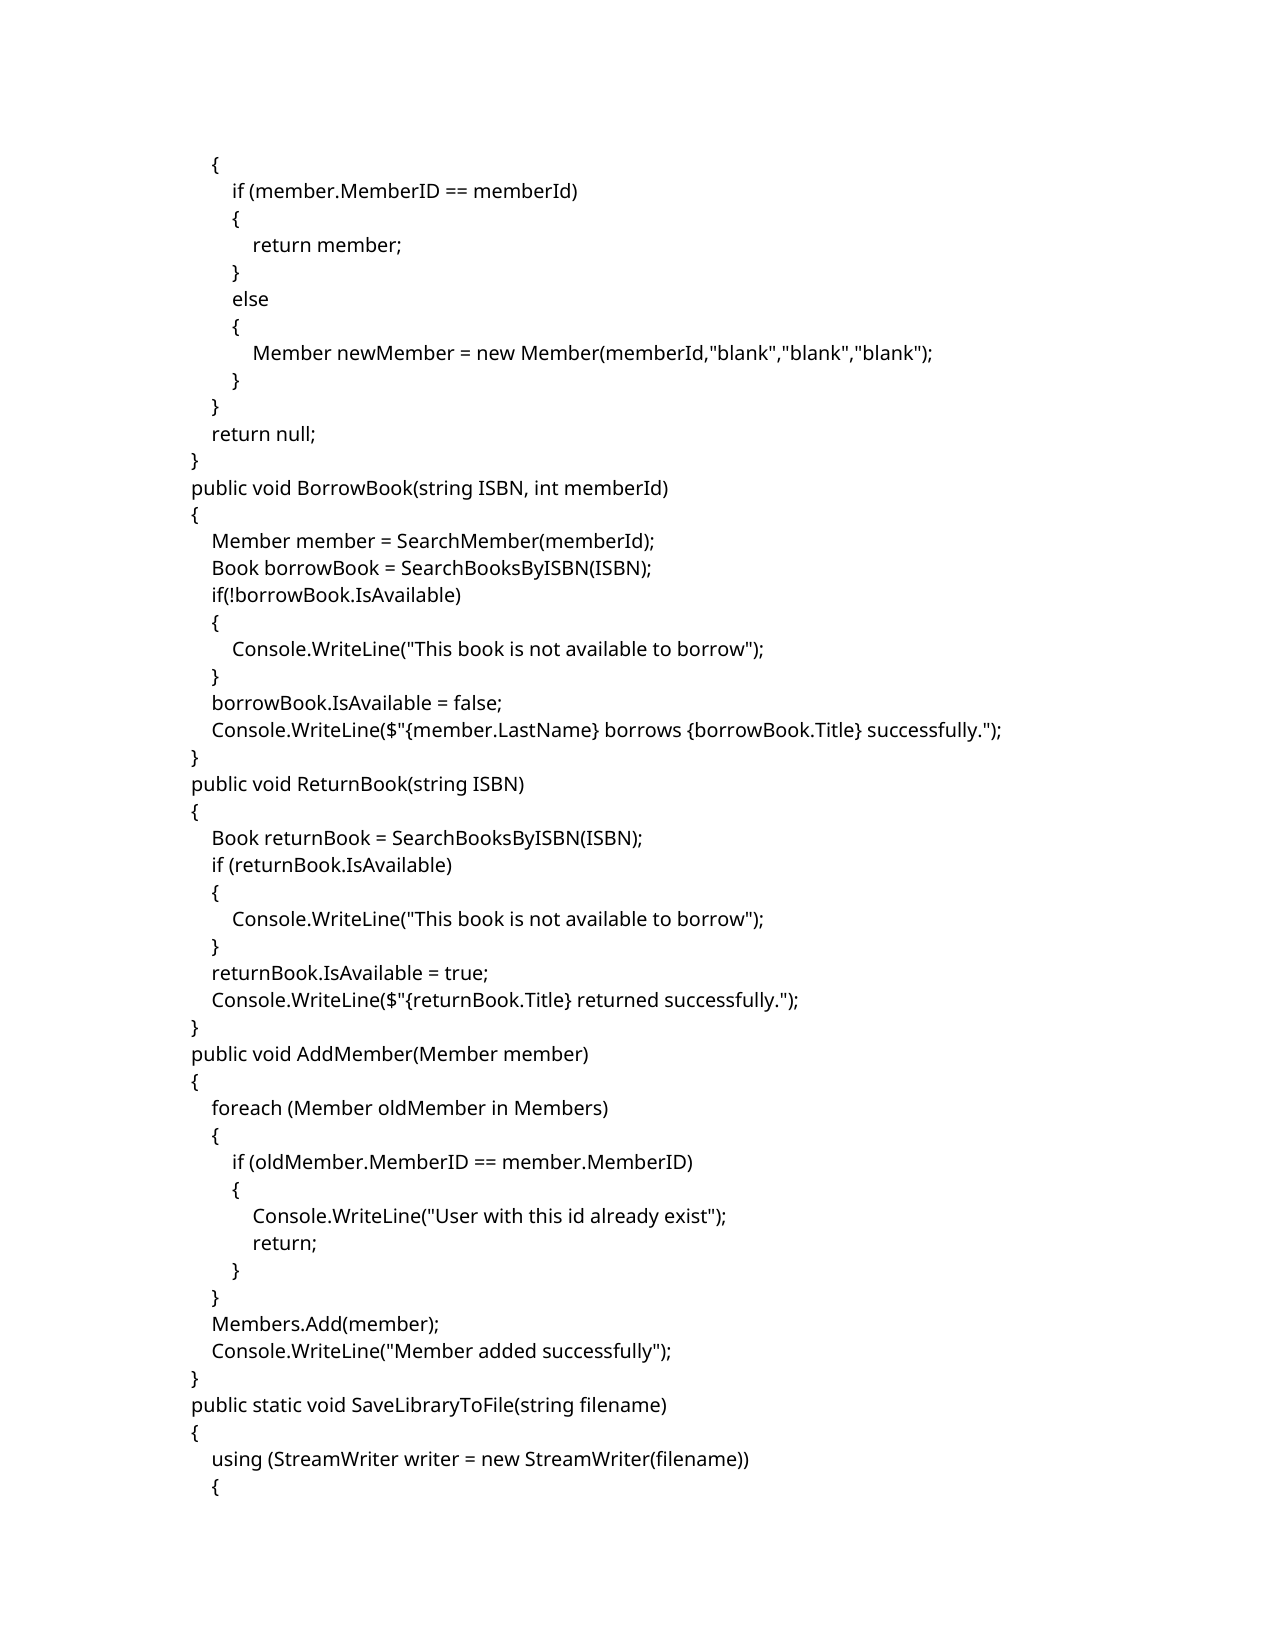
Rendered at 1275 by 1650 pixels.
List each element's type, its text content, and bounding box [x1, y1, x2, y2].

text { [150, 609, 1125, 636]
text { [150, 1121, 1125, 1148]
text { [150, 1067, 1125, 1094]
text { [150, 797, 1125, 824]
text return null; [150, 420, 1125, 447]
text foreach (Member oldMember in Members) [150, 1094, 1125, 1121]
text } [150, 932, 1125, 959]
text Member newMember = new Member(memberId,"blank","blank","blank"); [150, 339, 1125, 366]
text if(!borrowBook.IsAvailable) [150, 582, 1125, 609]
text { [150, 150, 1125, 177]
text } [150, 393, 1125, 420]
text { [150, 1175, 1125, 1202]
text { [150, 501, 1125, 528]
text } [150, 743, 1125, 771]
text } [150, 366, 1125, 393]
text return member; [150, 231, 1125, 258]
text return; [150, 1229, 1125, 1256]
text } [150, 447, 1125, 474]
text } [150, 1256, 1125, 1283]
text } [150, 258, 1125, 285]
text { [150, 204, 1125, 231]
text Console.WriteLine("This book is not available to borrow"); [150, 905, 1125, 932]
text } [150, 1283, 1125, 1310]
text Console.WriteLine($"{returnBook.Title} returned successfully."); [150, 986, 1125, 1013]
text { [150, 1472, 1125, 1499]
text } [150, 1013, 1125, 1040]
text Book returnBook = SearchBooksByISBN(ISBN); [150, 824, 1125, 851]
text { [150, 878, 1125, 905]
text Console.WriteLine($"{member.LastName} borrows {borrowBook.Title} successfully."); [150, 717, 1125, 743]
text if (returnBook.IsAvailable) [150, 851, 1125, 878]
text { [150, 312, 1125, 339]
text returnBook.IsAvailable = true; [150, 959, 1125, 986]
text if (member.MemberID == memberId) [150, 177, 1125, 204]
text if (oldMember.MemberID == member.MemberID) [150, 1148, 1125, 1175]
text borrowBook.IsAvailable = false; [150, 689, 1125, 717]
text Console.WriteLine("Member added successfully"); [150, 1337, 1125, 1364]
text public void BorrowBook(string ISBN, int memberId) [150, 474, 1125, 501]
text else [150, 285, 1125, 312]
text Members.Add(member); [150, 1310, 1125, 1337]
text public void AddMember(Member member) [150, 1040, 1125, 1067]
text public void ReturnBook(string ISBN) [150, 771, 1125, 797]
text Console.WriteLine("This book is not available to borrow"); [150, 636, 1125, 663]
text Member member = SearchMember(memberId); [150, 528, 1125, 555]
text public static void SaveLibraryToFile(string filename) [150, 1391, 1125, 1418]
text using (StreamWriter writer = new StreamWriter(filename)) [150, 1445, 1125, 1472]
text } [150, 663, 1125, 689]
text } [150, 1364, 1125, 1391]
text Console.WriteLine("User with this id already exist"); [150, 1202, 1125, 1229]
text { [150, 1418, 1125, 1445]
text Book borrowBook = SearchBooksByISBN(ISBN); [150, 555, 1125, 582]
